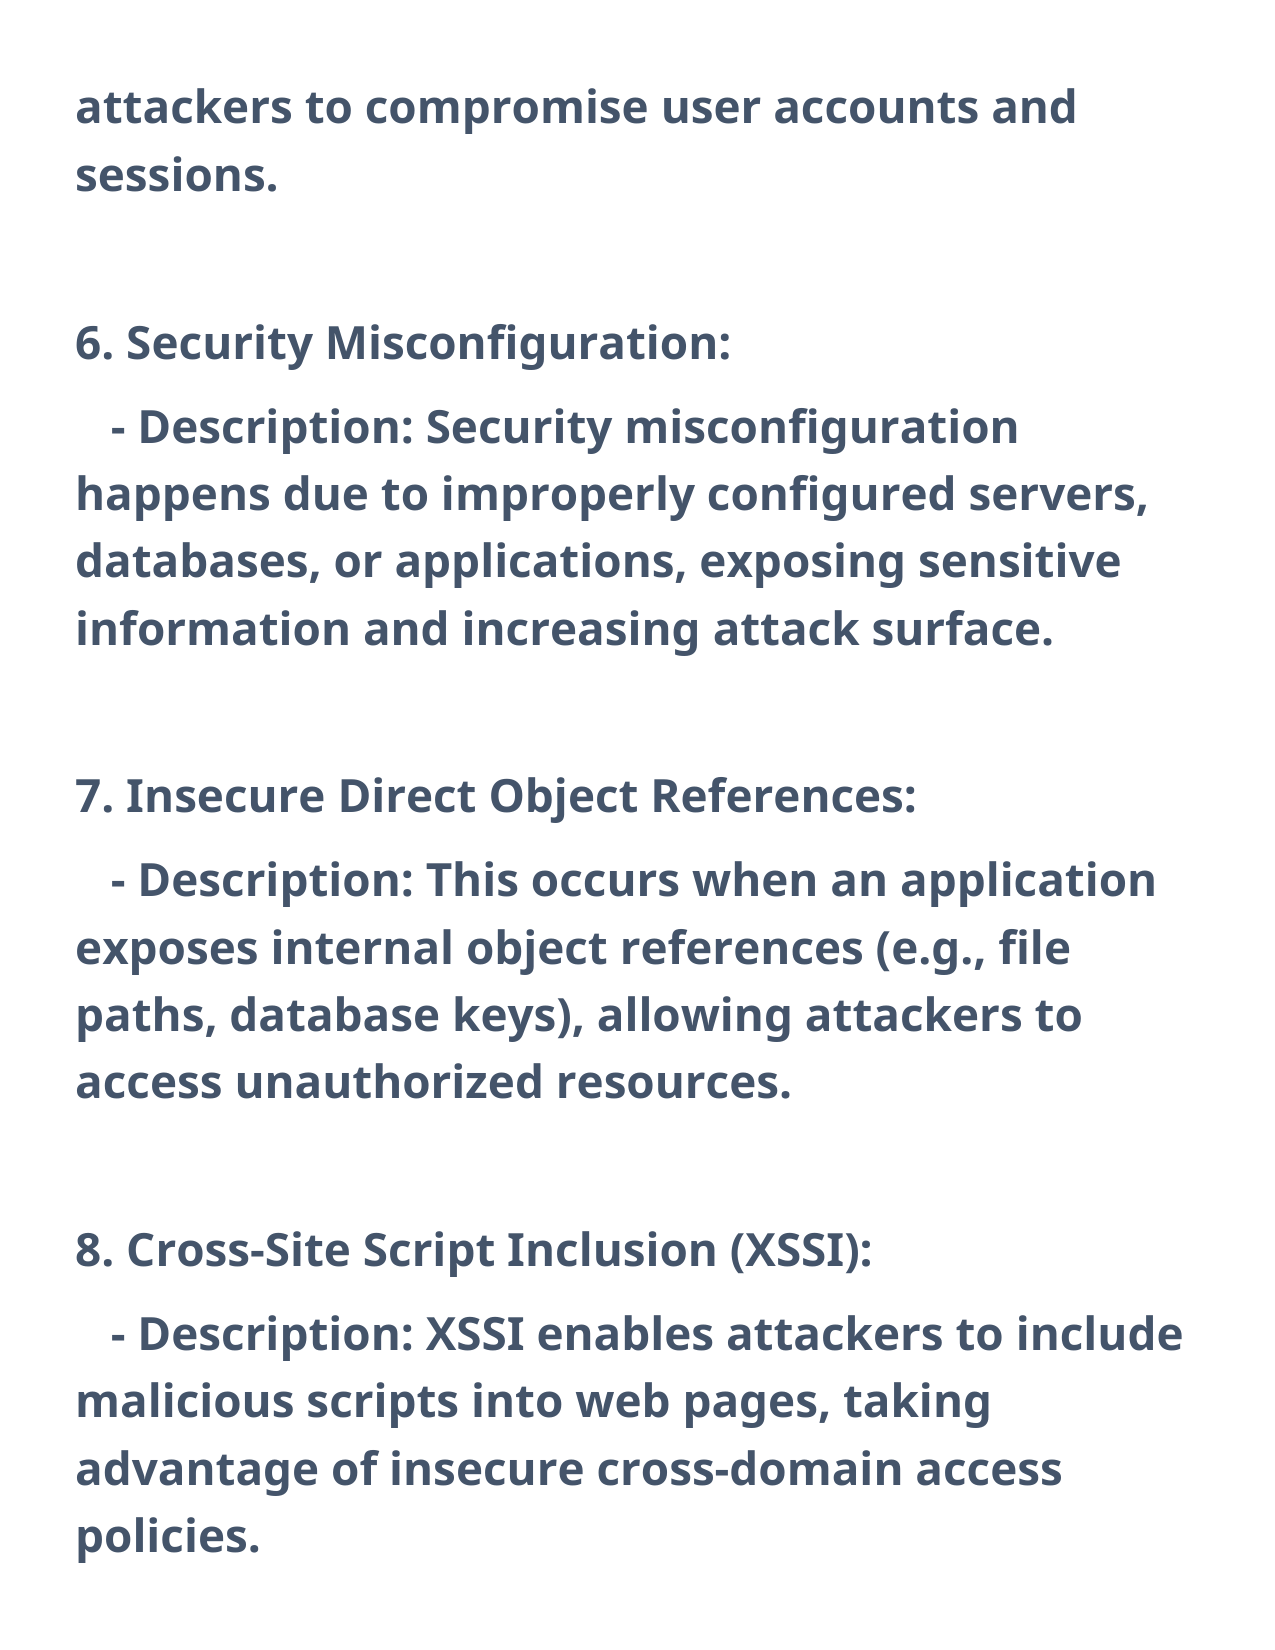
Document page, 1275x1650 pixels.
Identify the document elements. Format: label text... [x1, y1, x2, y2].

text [75, 75, 1200, 205]
text 8. Cross-Site Script Inclusion (XSSI): [75, 1218, 1200, 1280]
text 7. Insecure Direct Object References: [75, 764, 1200, 826]
text - Description: XSSI enables attackers to include malicious scripts into web pages, taking advantage of insecure cross-domain access policies. [75, 1302, 1200, 1566]
text 6. Security Misconfiguration: [75, 310, 1200, 373]
text - Description: Security misconfiguration happens due to improperly configured servers, databases, or applications, exposing sensitive information and increasing attack surface. [75, 394, 1200, 658]
text - Description: This occurs when an application exposes internal object references (e.g., file paths, database keys), allowing attackers to access unauthorized resources. [75, 848, 1200, 1112]
